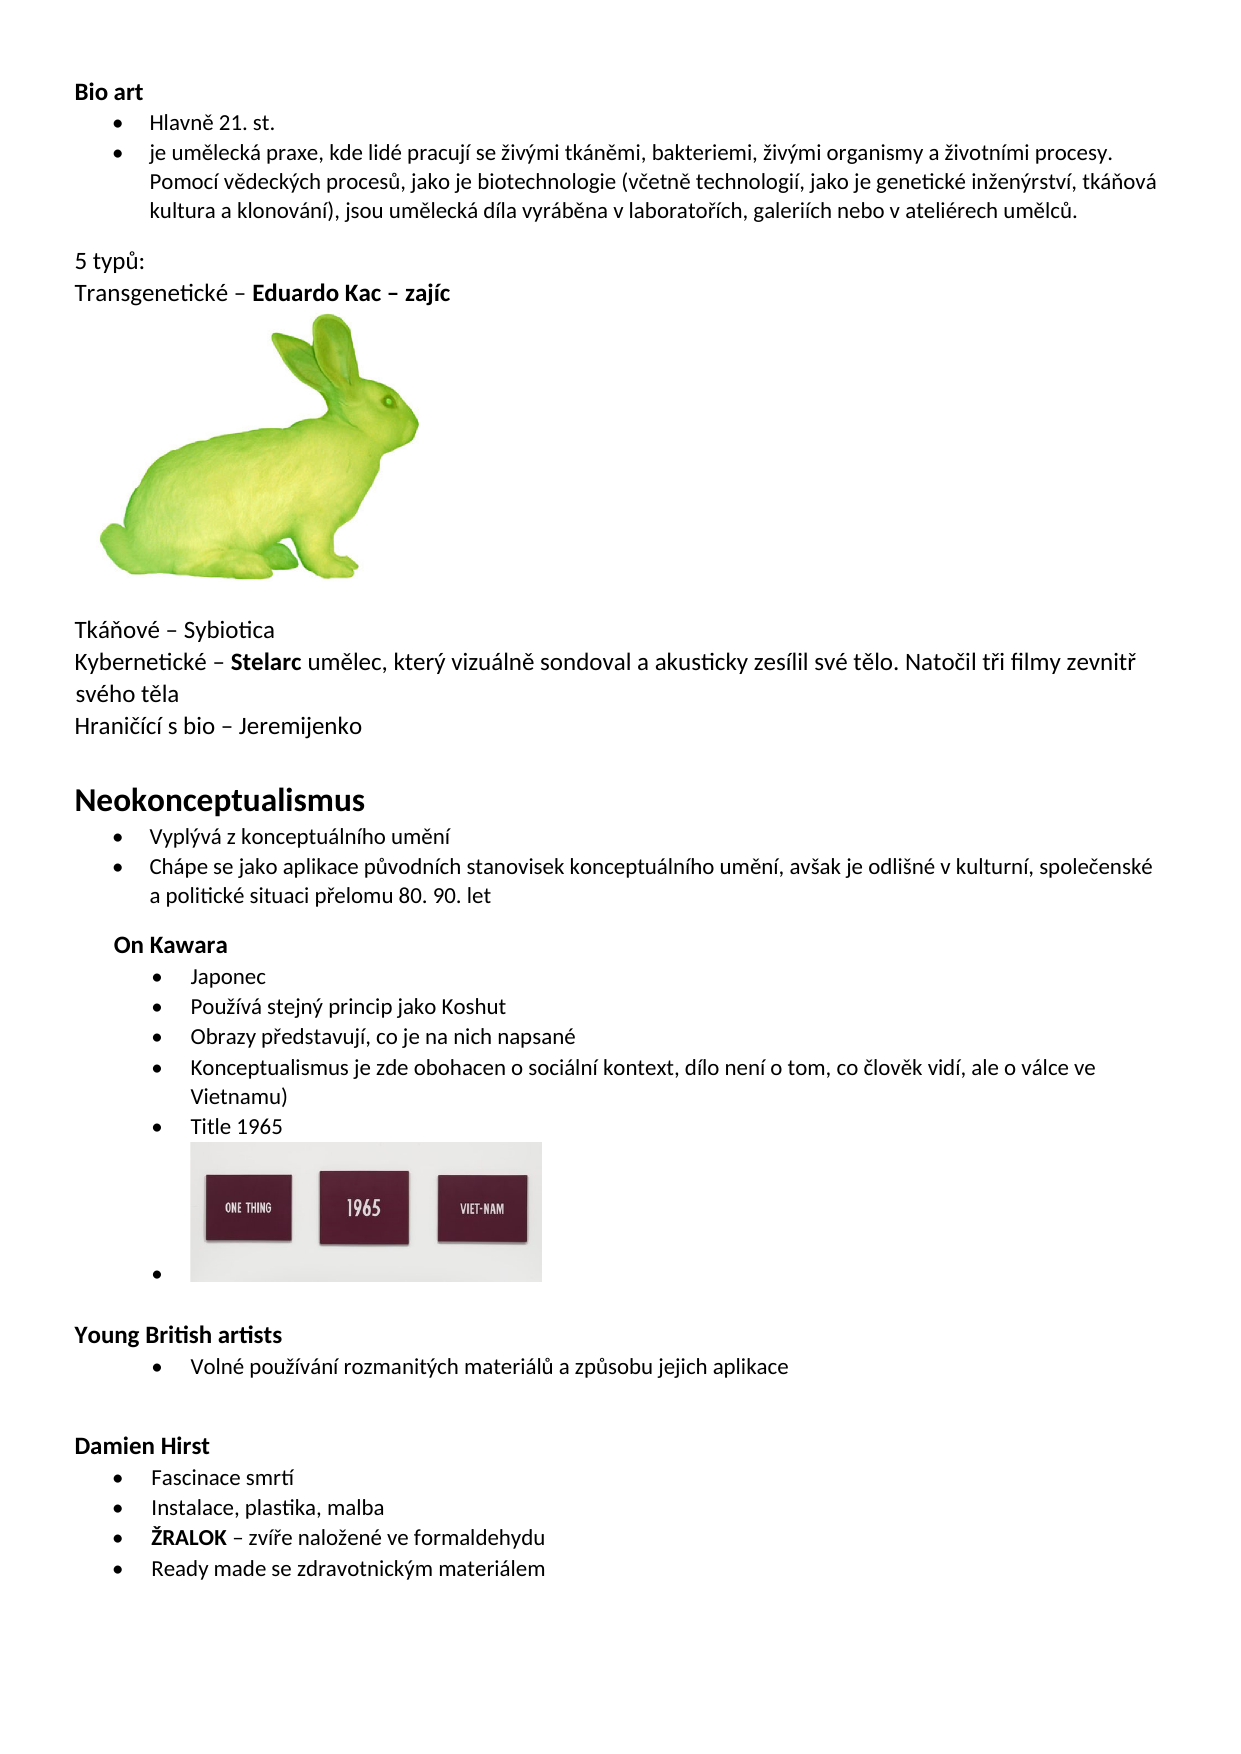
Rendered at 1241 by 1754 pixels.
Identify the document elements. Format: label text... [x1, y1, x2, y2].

list Instalace, plastika, malba [112, 1493, 1165, 1521]
text Kybernetické – Stelarc umělec, který vizuálně sondoval a akusticky zesílil své tělo. Natočil tři filmy zevnitř svého těla [74, 646, 1165, 708]
subtitle Damien Hirst [74, 1430, 1165, 1461]
list Fascinace smrtí [112, 1463, 1165, 1491]
list Japonec [151, 962, 1165, 990]
picture [77, 309, 443, 582]
subtitle On Kawara [113, 929, 1165, 960]
picture [190, 1142, 542, 1282]
list Hlavně 21. st. [112, 108, 1165, 136]
list Title 1965 [151, 1112, 1165, 1140]
subtitle Neokonceptualismus [74, 779, 1165, 819]
subtitle Bio art [74, 76, 1165, 106]
text 5 typů: [74, 245, 1165, 275]
text Transgenetické – Eduardo Kac – zajíc [74, 277, 1165, 307]
list Volné používání rozmanitých materiálů a způsobu jejich aplikace [151, 1352, 1165, 1380]
list Používá stejný princip jako Koshut [151, 992, 1165, 1020]
list Ready made se zdravotnickým materiálem [112, 1554, 1165, 1582]
list ŽRALOK – zvíře naložené ve formaldehydu [112, 1523, 1165, 1552]
text Young British artists [74, 1319, 1165, 1350]
list je umělecká praxe, kde lidé pracují se živými tkáněmi, bakteriemi, živými organismy a životními procesy. Pomocí vědeckých procesů, jako je biotechnologie (včetně technologií, jako je genetické inženýrství, tkáňová kultura a klonování), jsou umělecká díla vyráběna v laboratořích, galeriích nebo v ateliérech umělců. [112, 138, 1165, 224]
list Obrazy představují, co je na nich napsané [151, 1022, 1165, 1051]
text Tkáňové – Sybiotica [74, 614, 1165, 645]
list Konceptualismus je zde obohacen o sociální kontext, dílo není o tom, co člověk vidí, ale o válce ve Vietnamu) [151, 1053, 1165, 1110]
text Hraničící s bio – Jeremijenko [74, 710, 1165, 741]
list Chápe se jako aplikace původních stanovisek konceptuálního umění, avšak je odlišné v kulturní, společenské a politické situaci přelomu 80. 90. let [112, 852, 1165, 909]
list Vyplývá z konceptuálního umění [112, 822, 1165, 850]
